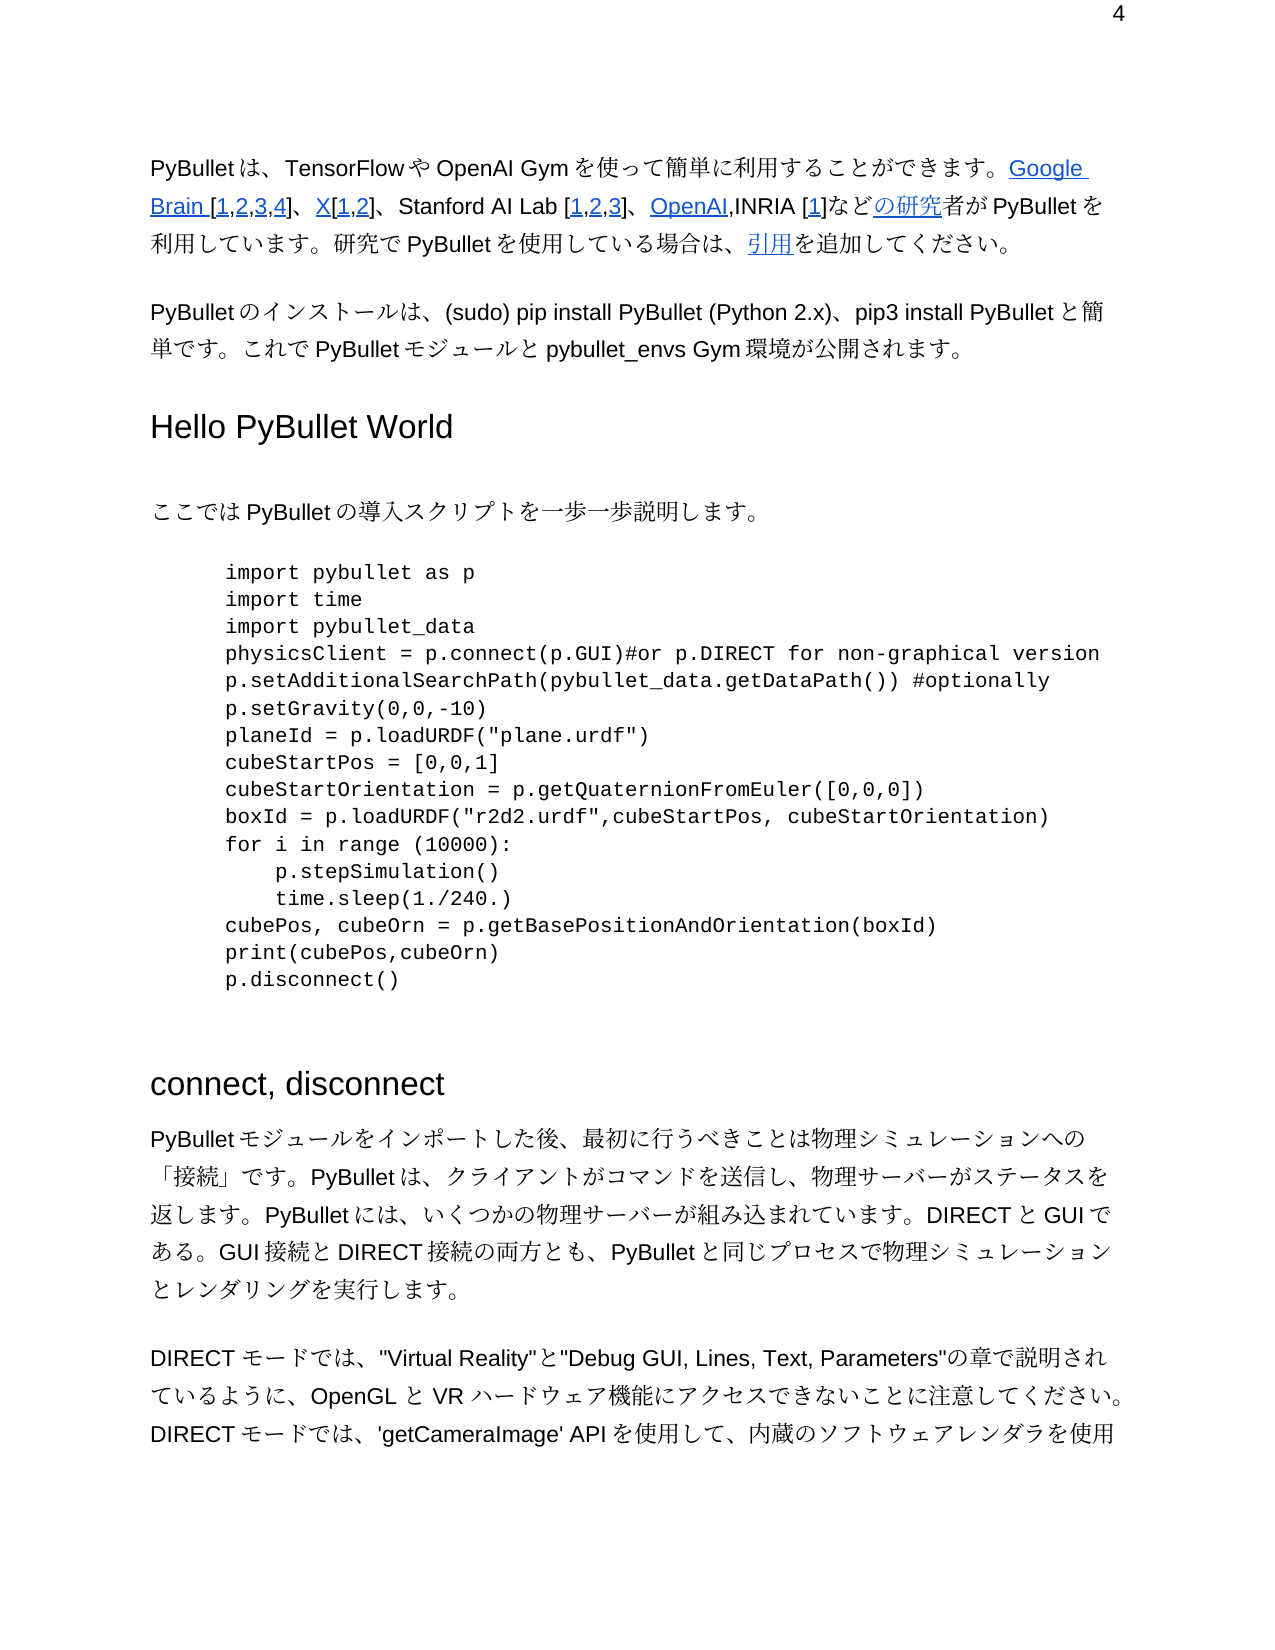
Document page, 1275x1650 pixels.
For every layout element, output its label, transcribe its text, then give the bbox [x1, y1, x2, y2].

text p.setAdditionalSearchPath(pybullet_data.getDataPath()) #optionally [225, 670, 1125, 694]
text PyBulletは、TensorFlowやOpenAI Gymを使って簡単に利用することができます。Google Brain [1,2,3,4]、X[1,2]、Stanford AI Lab [1,2,3]、OpenAI,INRIA [1]などの研究者がPyBulletを利用しています。研究でPyBulletを使用している場合は、引用を追加してください。 [150, 150, 1125, 258]
text cubeStartPos = [0,0,1] [225, 752, 1125, 776]
text time.sleep(1./240.) [225, 888, 1125, 912]
text print(cubePos,cubeOrn) [225, 942, 1125, 966]
text p.setGravity(0,0,-10) [225, 698, 1125, 721]
text cubeStartOrientation = p.getQuaternionFromEuler([0,0,0]) [225, 779, 1125, 803]
text p.stepSimulation() [225, 861, 1125, 884]
text boxId = p.loadURDF("r2d2.urdf",cubeStartPos, cubeStartOrientation) [225, 806, 1125, 830]
text cubePos, cubeOrn = p.getBasePositionAndOrientation(boxId) [225, 915, 1125, 939]
subtitle Hello PyBullet World [150, 407, 1125, 445]
text ここではPyBulletの導入スクリプトを一歩一歩説明します。 [150, 494, 1125, 527]
text planeId = p.loadURDF("plane.urdf") [225, 725, 1125, 748]
text import pybullet_data [225, 616, 1125, 640]
text import pybullet as p [225, 562, 1125, 585]
text p.disconnect() [225, 969, 1125, 993]
text PyBulletモジュールをインポートした後、最初に行うべきことは物理シミュレーションへの「接続」です。PyBulletは、クライアントがコマンドを送信し、物理サーバーがステータスを返します。PyBulletには、いくつかの物理サーバーが組み込まれています。DIRECTとGUIである。GUI接続とDIRECT接続の両方とも、PyBulletと同じプロセスで物理シミュレーションとレンダリングを実行します。 [150, 1121, 1125, 1305]
subtitle connect, disconnect [150, 1064, 1125, 1103]
text import time [225, 589, 1125, 612]
text physicsClient = p.connect(p.GUI)#or p.DIRECT for non-graphical version [225, 643, 1125, 667]
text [150, 1340, 1125, 1449]
text for i in range (10000): [225, 833, 1125, 857]
text PyBulletのインストールは、(sudo) pip install PyBullet (Python 2.x)、pip3 install PyBulletと簡単です。これでPyBulletモジュールとpybullet_envs Gym環境が公開されます。 [150, 294, 1125, 364]
